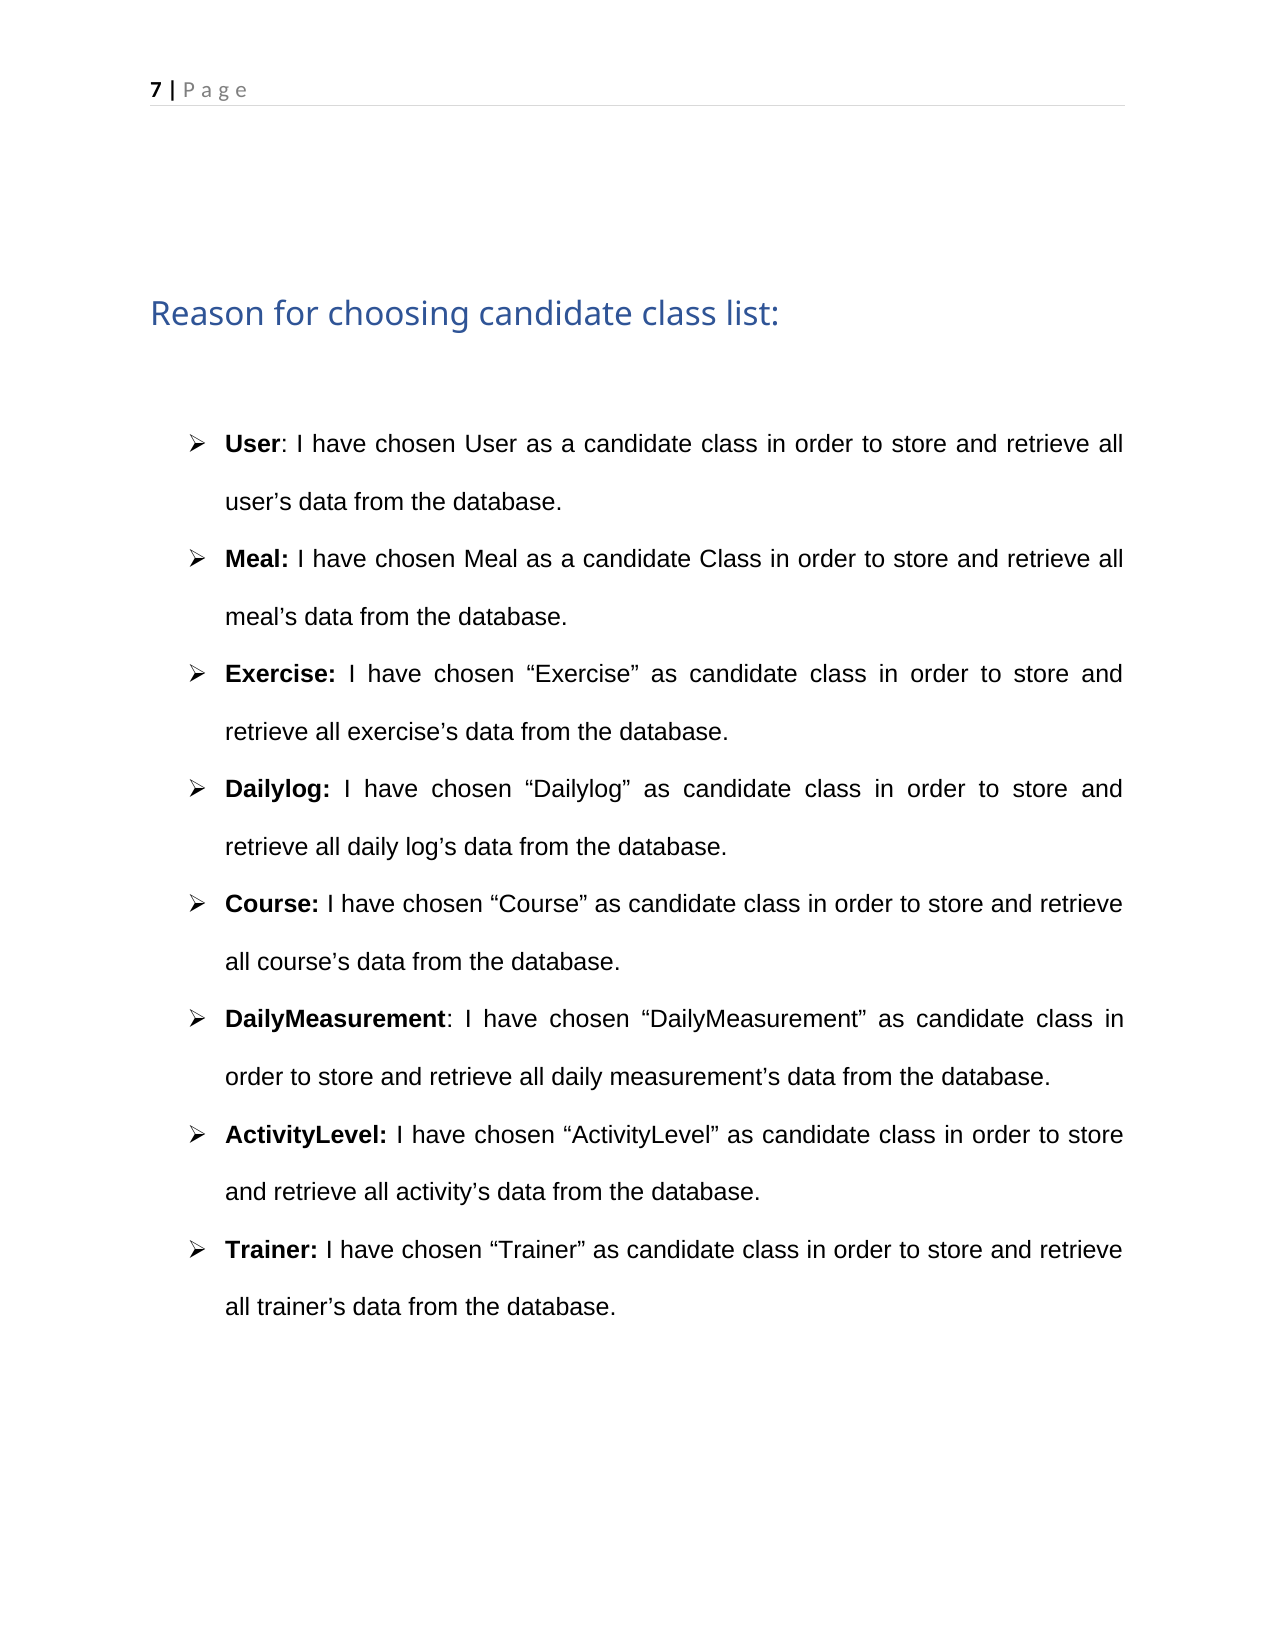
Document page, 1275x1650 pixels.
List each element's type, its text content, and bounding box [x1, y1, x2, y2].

list Course: I have chosen “Course” as candidate class in order to store and retrieve all course’s data from the database. [187, 889, 1125, 976]
subtitle Reason for choosing candidate class list: [150, 290, 1125, 335]
list User: I have chosen User as a candidate class in order to store and retrieve all user’s data from the database. [187, 429, 1125, 515]
list ActivityLevel: I have chosen “ActivityLevel” as candidate class in order to store and retrieve all activity’s data from the database. [187, 1119, 1125, 1206]
list Exercise: I have chosen “Exercise” as candidate class in order to store and retrieve all exercise’s data from the database. [187, 659, 1125, 746]
list Meal: I have chosen Meal as a candidate Class in order to store and retrieve all meal’s data from the database. [187, 544, 1125, 630]
list Trainer: I have chosen “Trainer” as candidate class in order to store and retrieve all trainer’s data from the database. [187, 1235, 1125, 1321]
list Dailylog: I have chosen “Dailylog” as candidate class in order to store and retrieve all daily log’s data from the database. [187, 774, 1125, 861]
list DailyMeasurement: I have chosen “DailyMeasurement” as candidate class in order to store and retrieve all daily measurement’s data from the database. [187, 1004, 1125, 1091]
